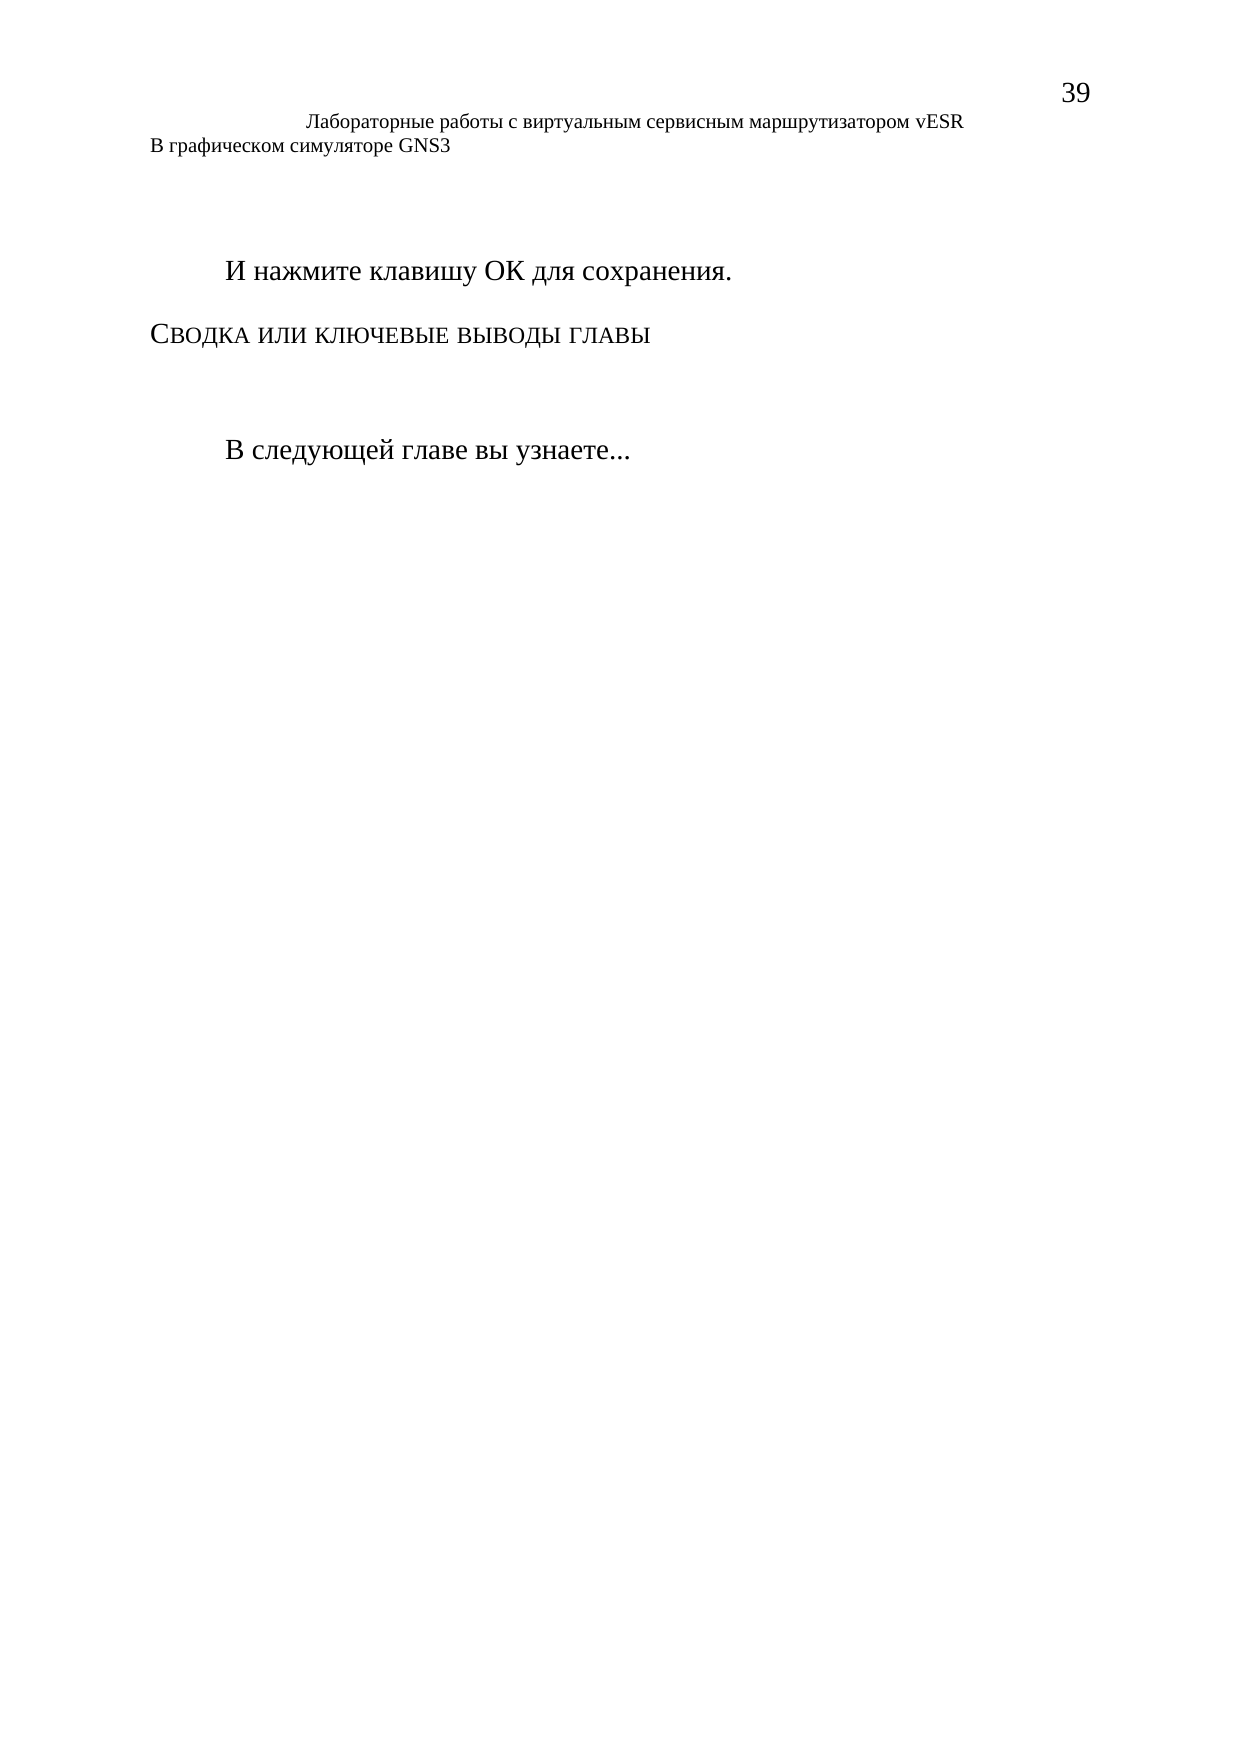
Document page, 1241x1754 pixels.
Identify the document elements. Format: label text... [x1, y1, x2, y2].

text И нажмите клавишу ОК для сохранения. [150, 253, 1090, 287]
